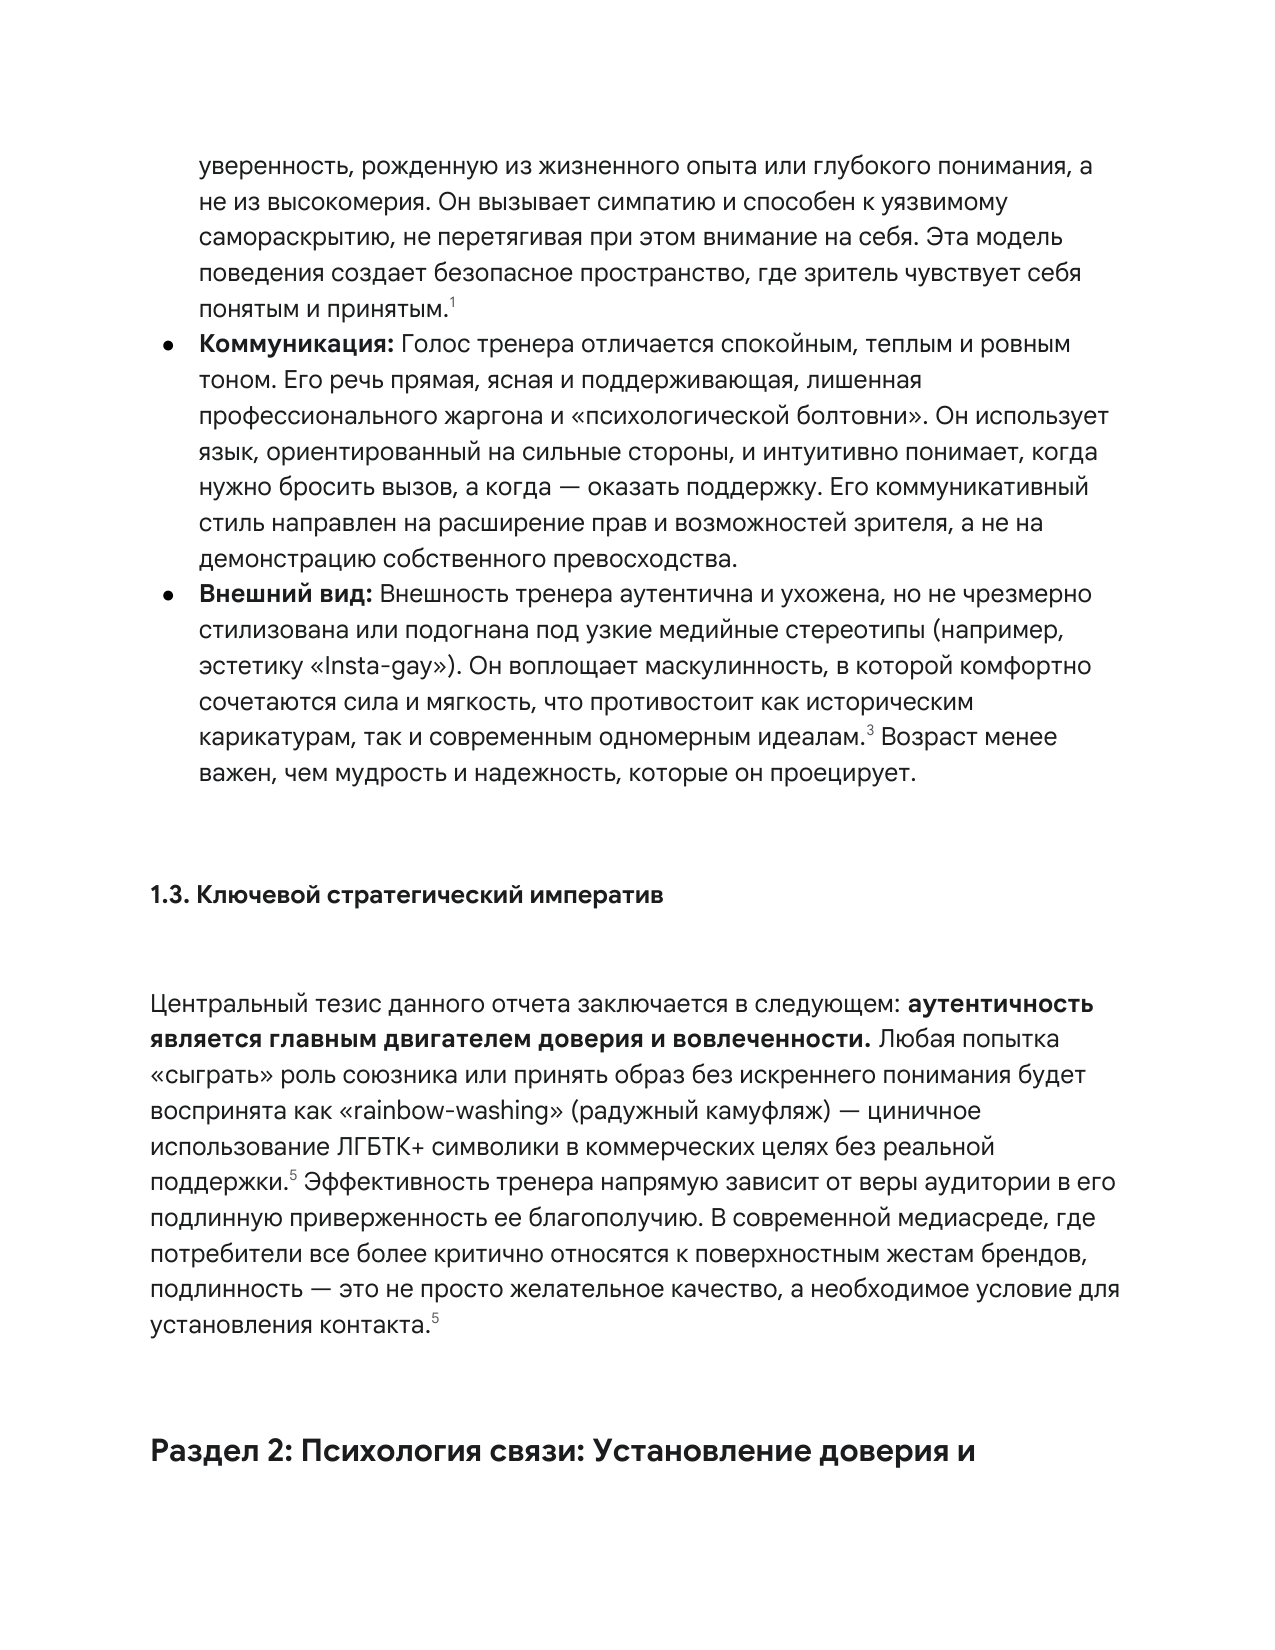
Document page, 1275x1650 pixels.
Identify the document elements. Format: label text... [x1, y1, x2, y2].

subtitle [150, 1431, 1125, 1470]
subtitle 1.3. Ключевой стратегический императив [150, 879, 1125, 910]
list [161, 150, 1125, 324]
text Центральный тезис данного отчета заключается в следующем: аутентичность является главным двигателем доверия и вовлеченности. Любая попытка «сыграть» роль союзника или принять образ без искреннего понимания будет воспринята как «rainbow-washing» (радужный камуфляж) — циничное использование ЛГБТК+ символики в коммерческих целях без реальной поддержки.5 Эффективность тренера напрямую зависит от веры аудитории в его подлинную приверженность ее благополучию. В современной медиасреде, где потребители все более критично относятся к поверхностным жестам брендов, подлинность — это не просто желательное качество, а необходимое условие для установления контакта.5 [150, 988, 1125, 1341]
list Внешний вид: Внешность тренера аутентична и ухожена, но не чрезмерно стилизована или подогнана под узкие медийные стереотипы (например, эстетику «Insta-gay»). Он воплощает маскулинность, в которой комфортно сочетаются сила и мягкость, что противостоит как историческим карикатурам, так и современным одномерным идеалам.3 Возраст менее важен, чем мудрость и надежность, которые он проецирует. [161, 579, 1125, 789]
list Коммуникация: Голос тренера отличается спокойным, теплым и ровным тоном. Его речь прямая, ясная и поддерживающая, лишенная профессионального жаргона и «психологической болтовни». Он использует язык, ориентированный на сильные стороны, и интуитивно понимает, когда нужно бросить вызов, а когда — оказать поддержку. Его коммуникативный стиль направлен на расширение прав и возможностей зрителя, а не на демонстрацию собственного превосходства. [161, 329, 1125, 574]
